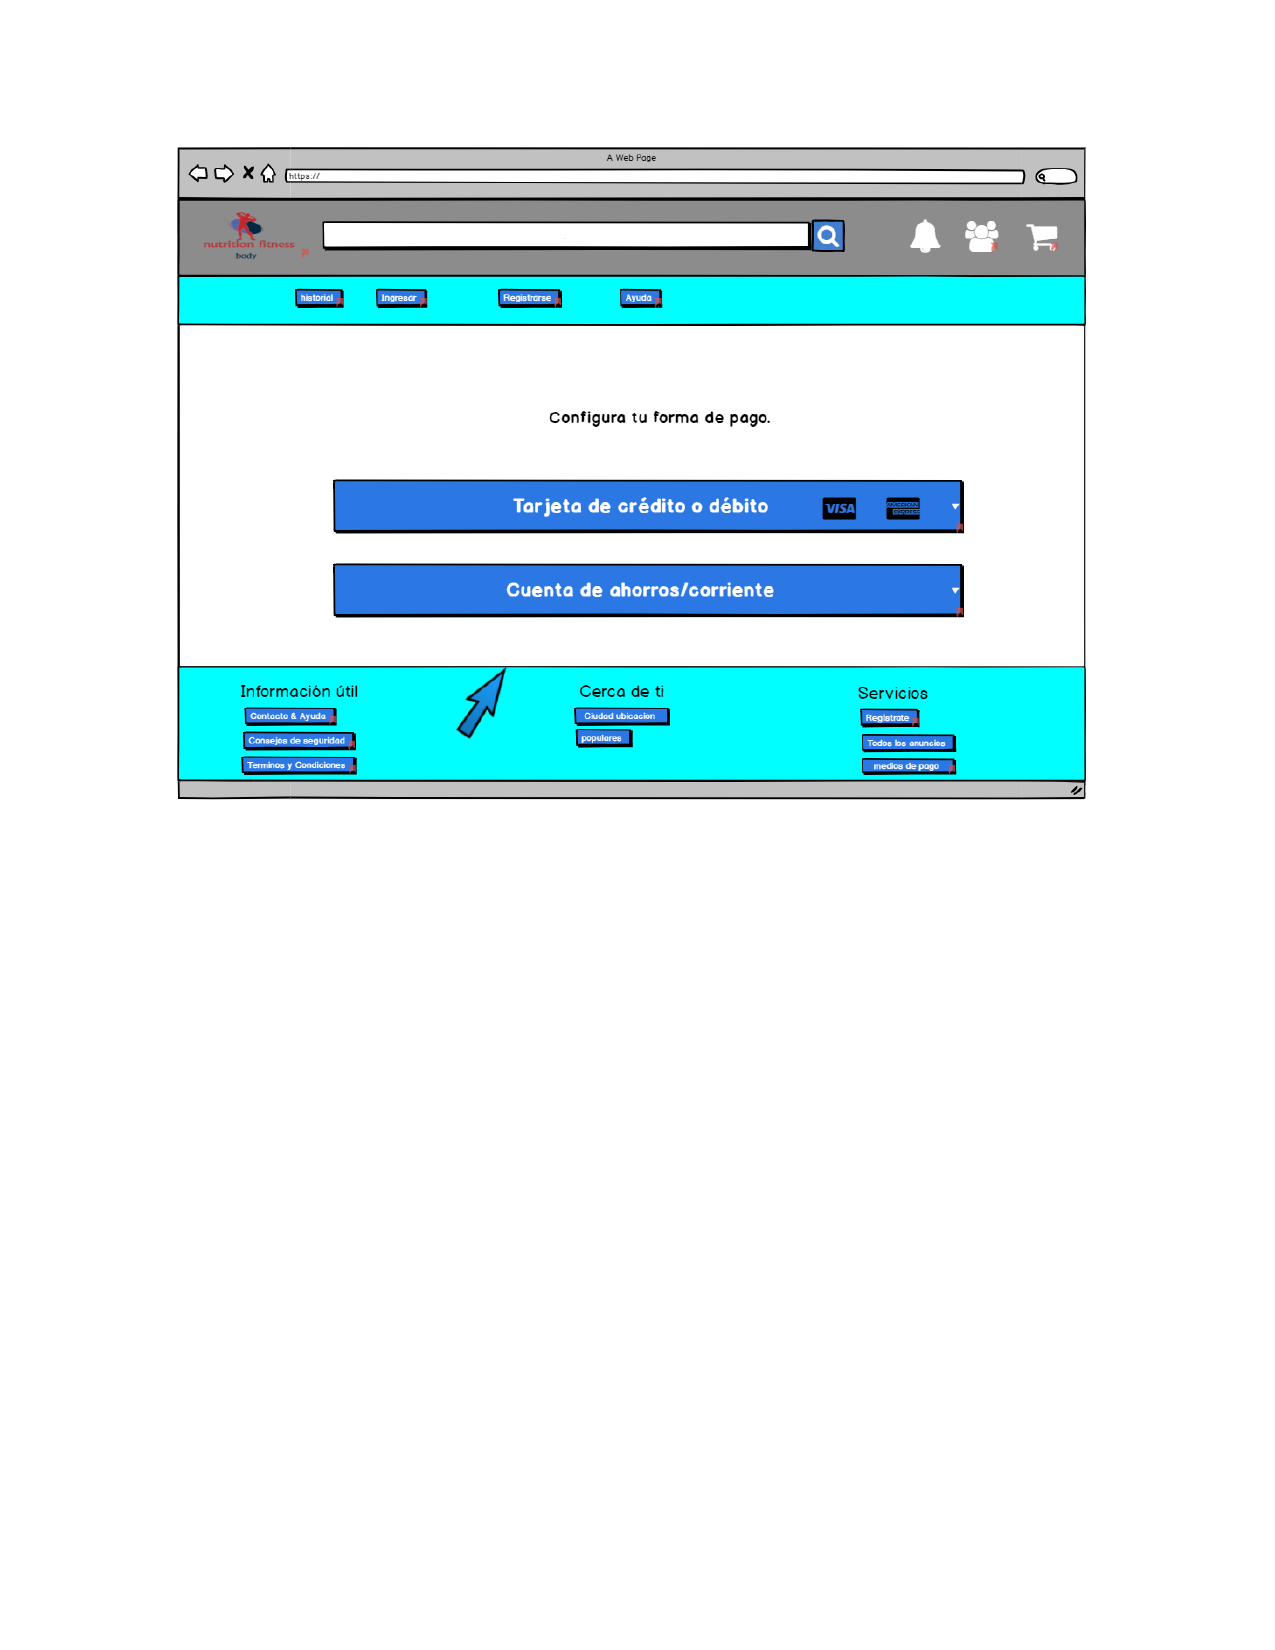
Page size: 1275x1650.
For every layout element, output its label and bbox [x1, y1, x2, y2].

picture [177, 147, 1098, 800]
